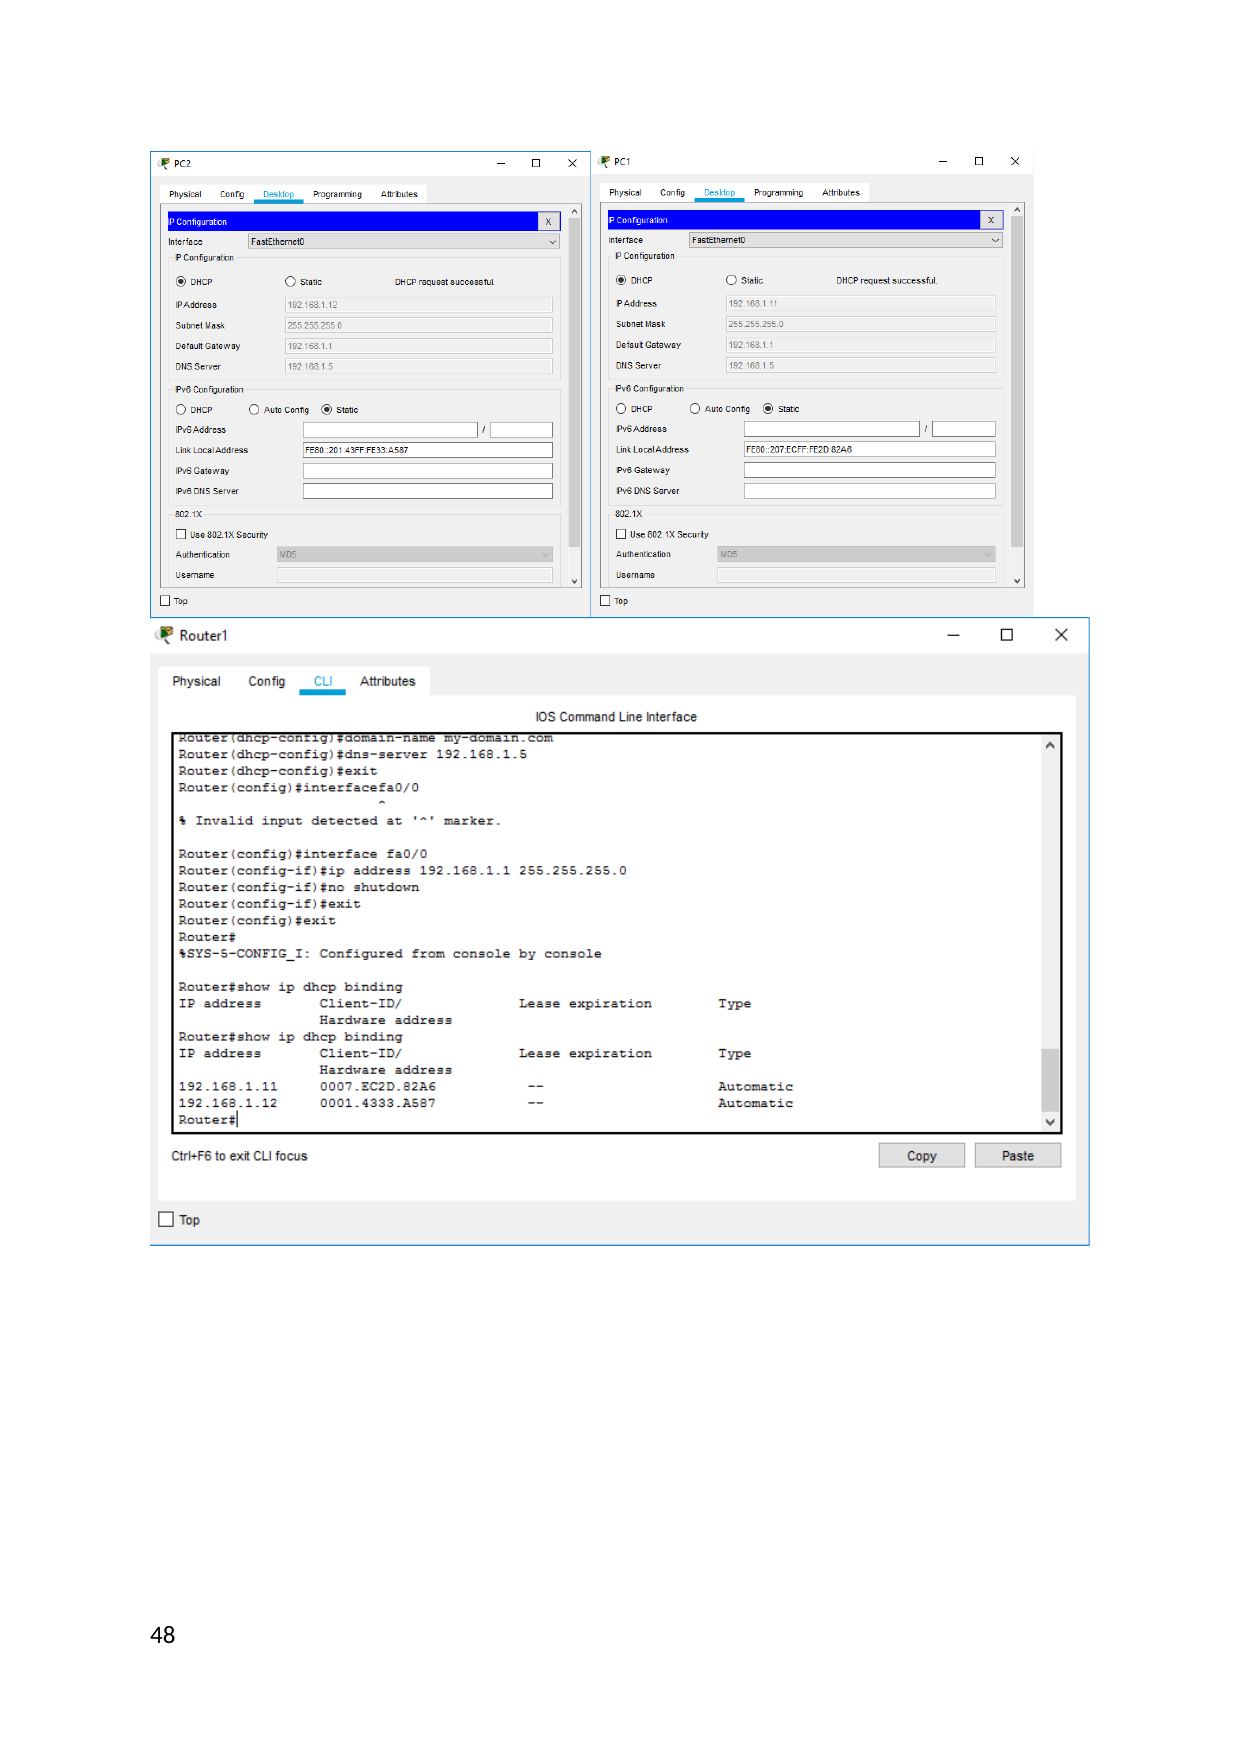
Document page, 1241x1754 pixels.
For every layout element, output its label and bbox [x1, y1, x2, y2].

picture [150, 150, 1090, 1246]
